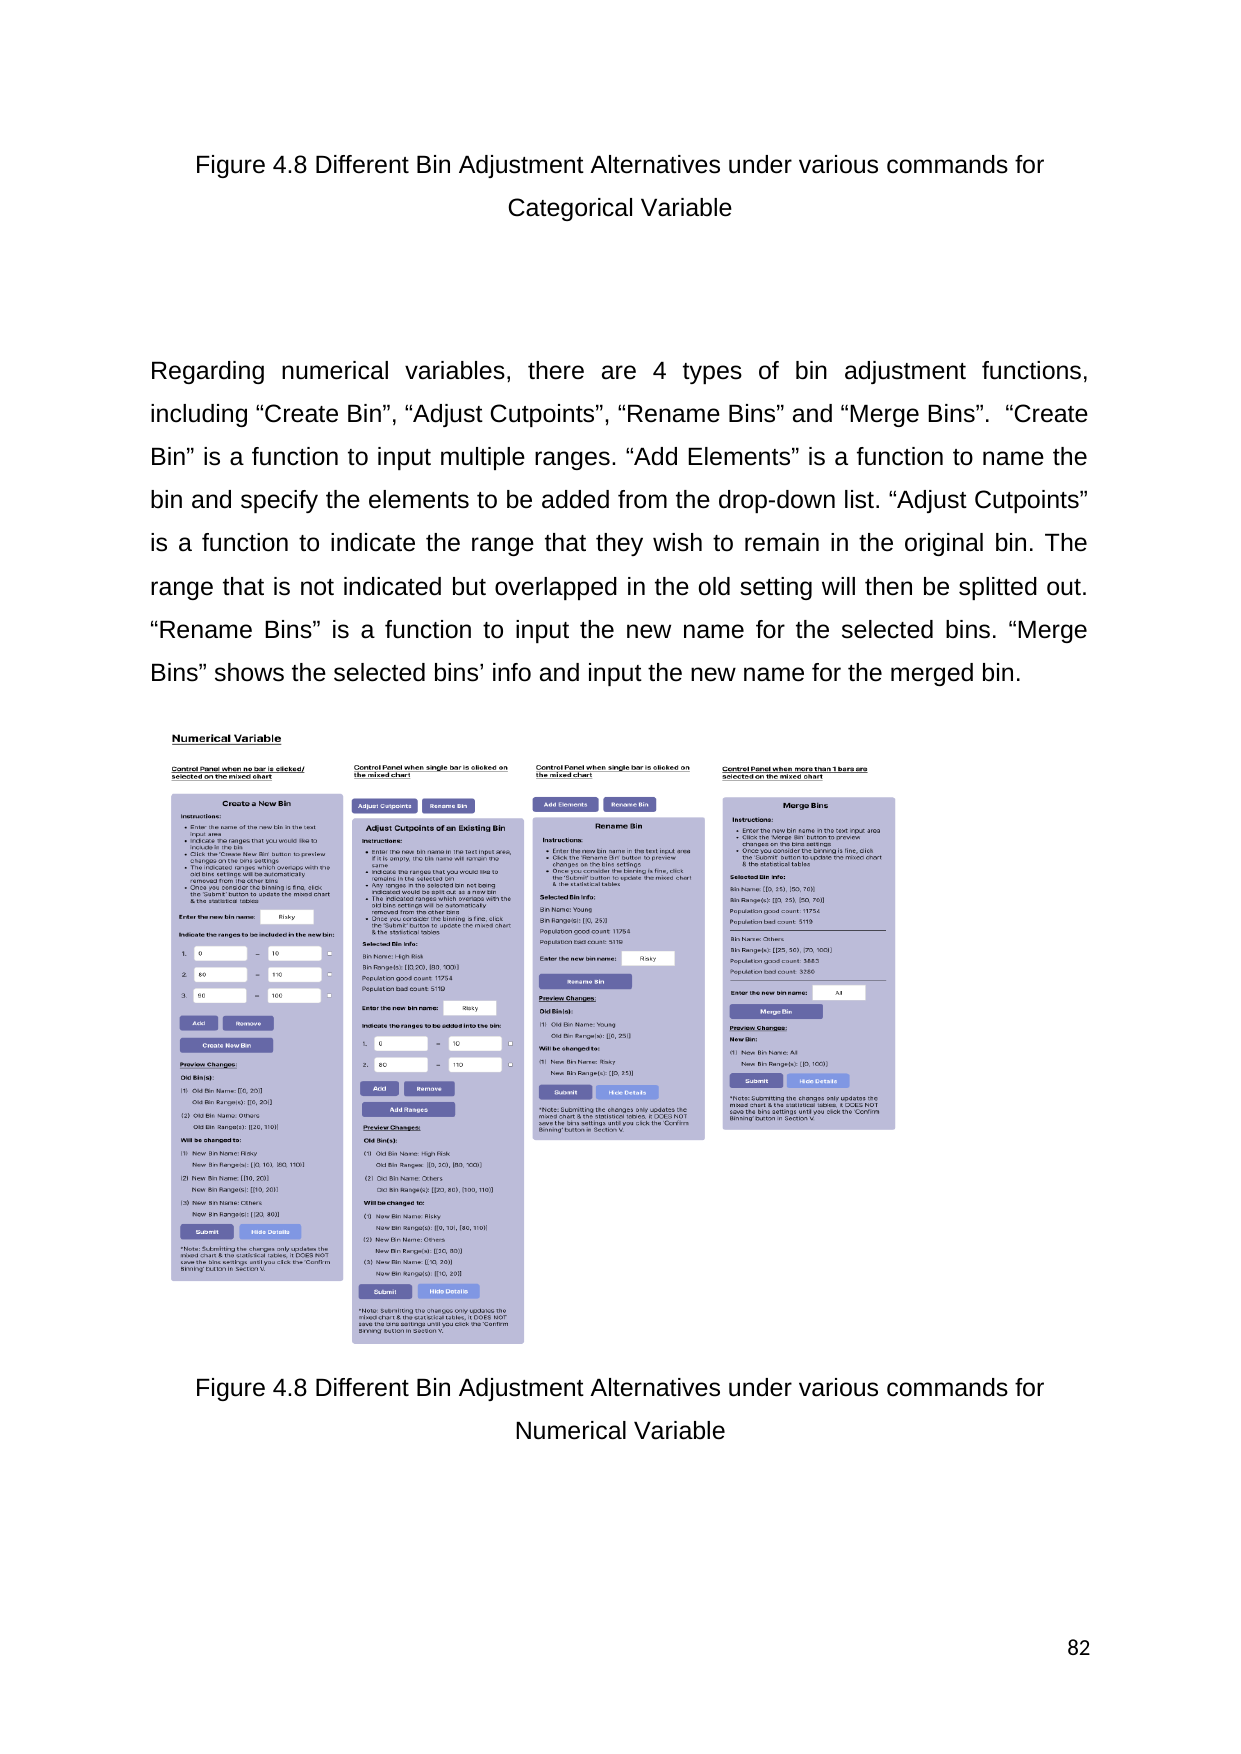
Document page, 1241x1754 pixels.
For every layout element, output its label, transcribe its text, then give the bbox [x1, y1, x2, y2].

text Figure 4.8 Different Bin Adjustment Alternatives under various commands for Numerical Variable [150, 1373, 1090, 1445]
text Figure 4.8 Different Bin Adjustment Alternatives under various commands for Categorical Variable [150, 150, 1090, 222]
picture [150, 717, 1091, 1360]
text Regarding numerical variables, there are 4 types of bin adjustment functions, including “Create Bin”, “Adjust Cutpoints”, “Rename Bins” and “Merge Bins”. “Create Bin” is a function to input multiple ranges. “Add Elements” is a function to name the bin and specify the elements to be added from the drop-down list. “Adjust Cutpoints” is a function to indicate the range that they wish to remain in the original bin. The range that is not indicated but overlapped in the old setting will then be splitted out. “Rename Bins” is a function to input the new name for the selected bins. “Merge Bins” shows the selected bins’ info and input the new name for the merged bin. [150, 356, 1090, 686]
